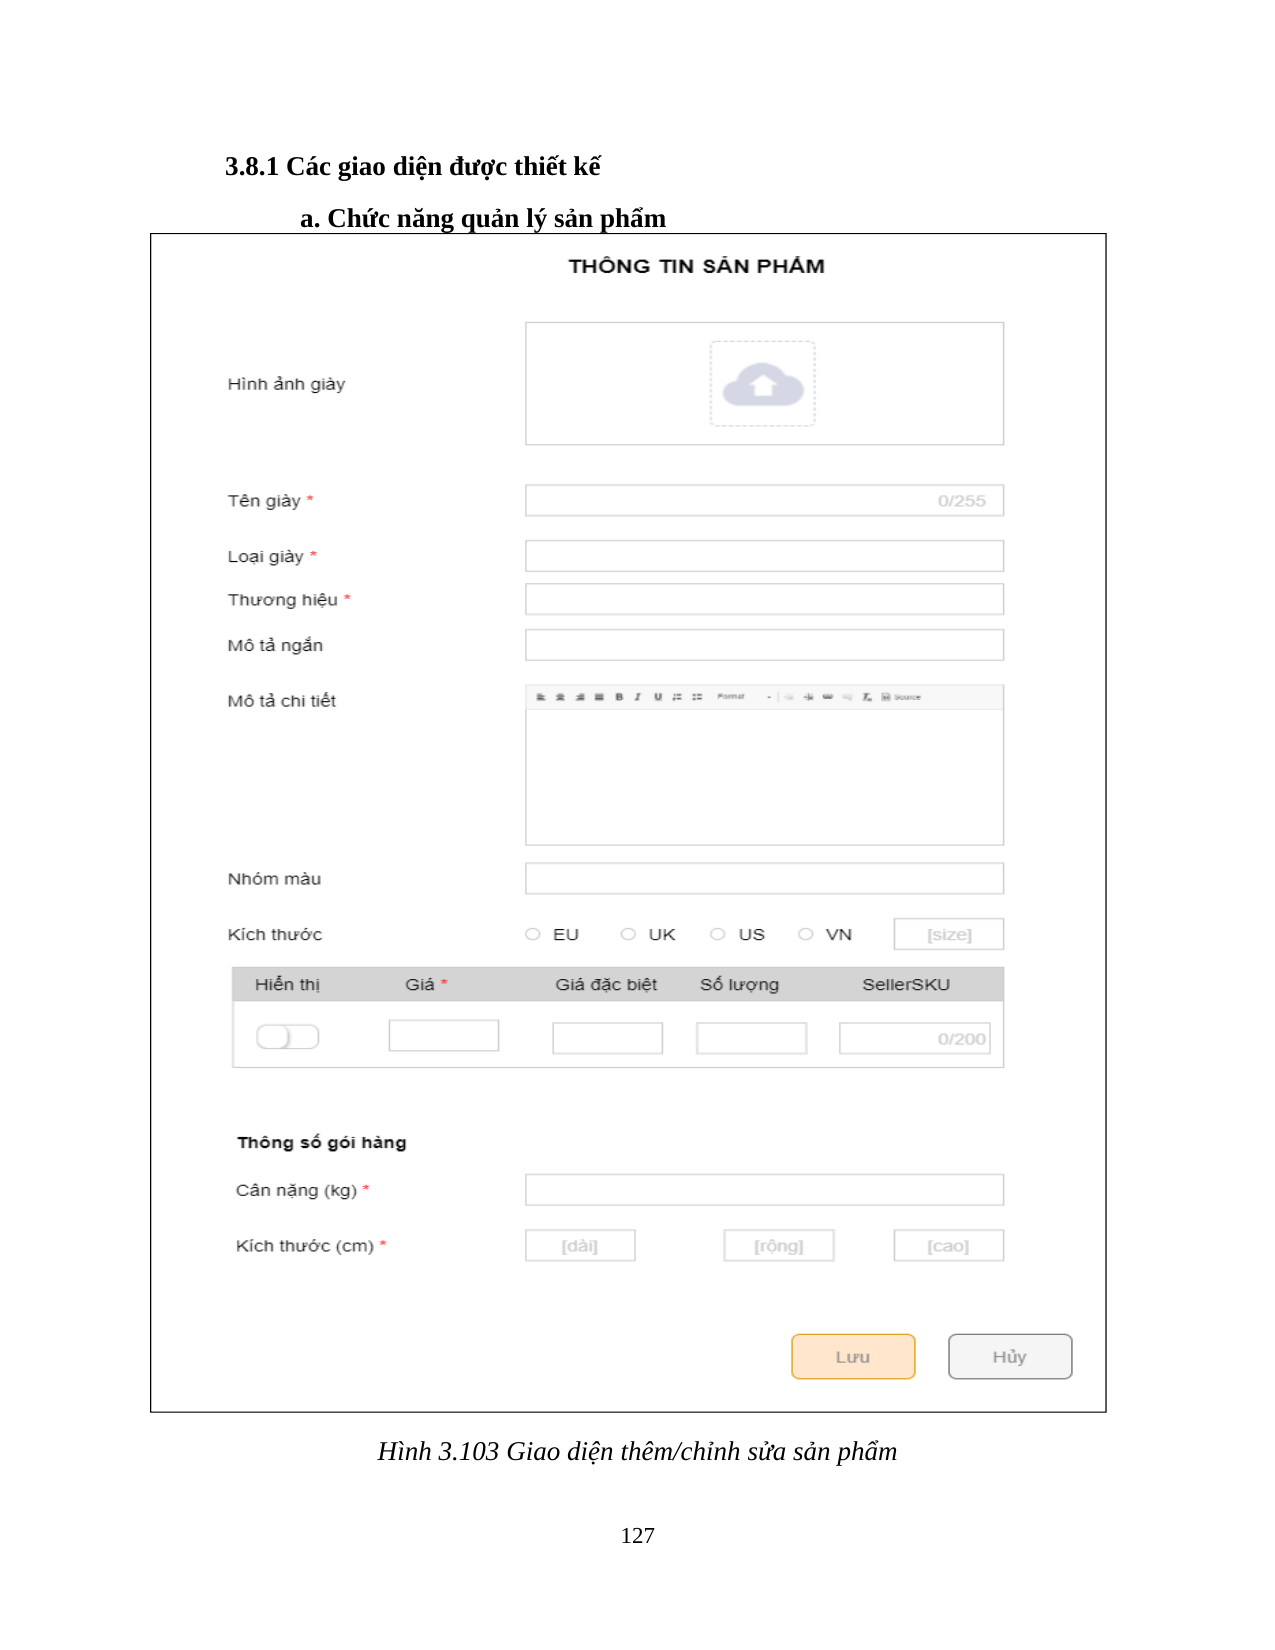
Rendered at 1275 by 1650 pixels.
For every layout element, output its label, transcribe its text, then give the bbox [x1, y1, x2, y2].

picture [150, 233, 1111, 1415]
subtitle Hình 3.103 Giao diện thêm/chỉnh sửa sản phẩm [150, 1435, 1125, 1466]
subtitle 3.8.1 Các giao diện được thiết kế [150, 150, 1125, 181]
subtitle a. Chức năng quản lý sản phẩm [150, 202, 1125, 233]
